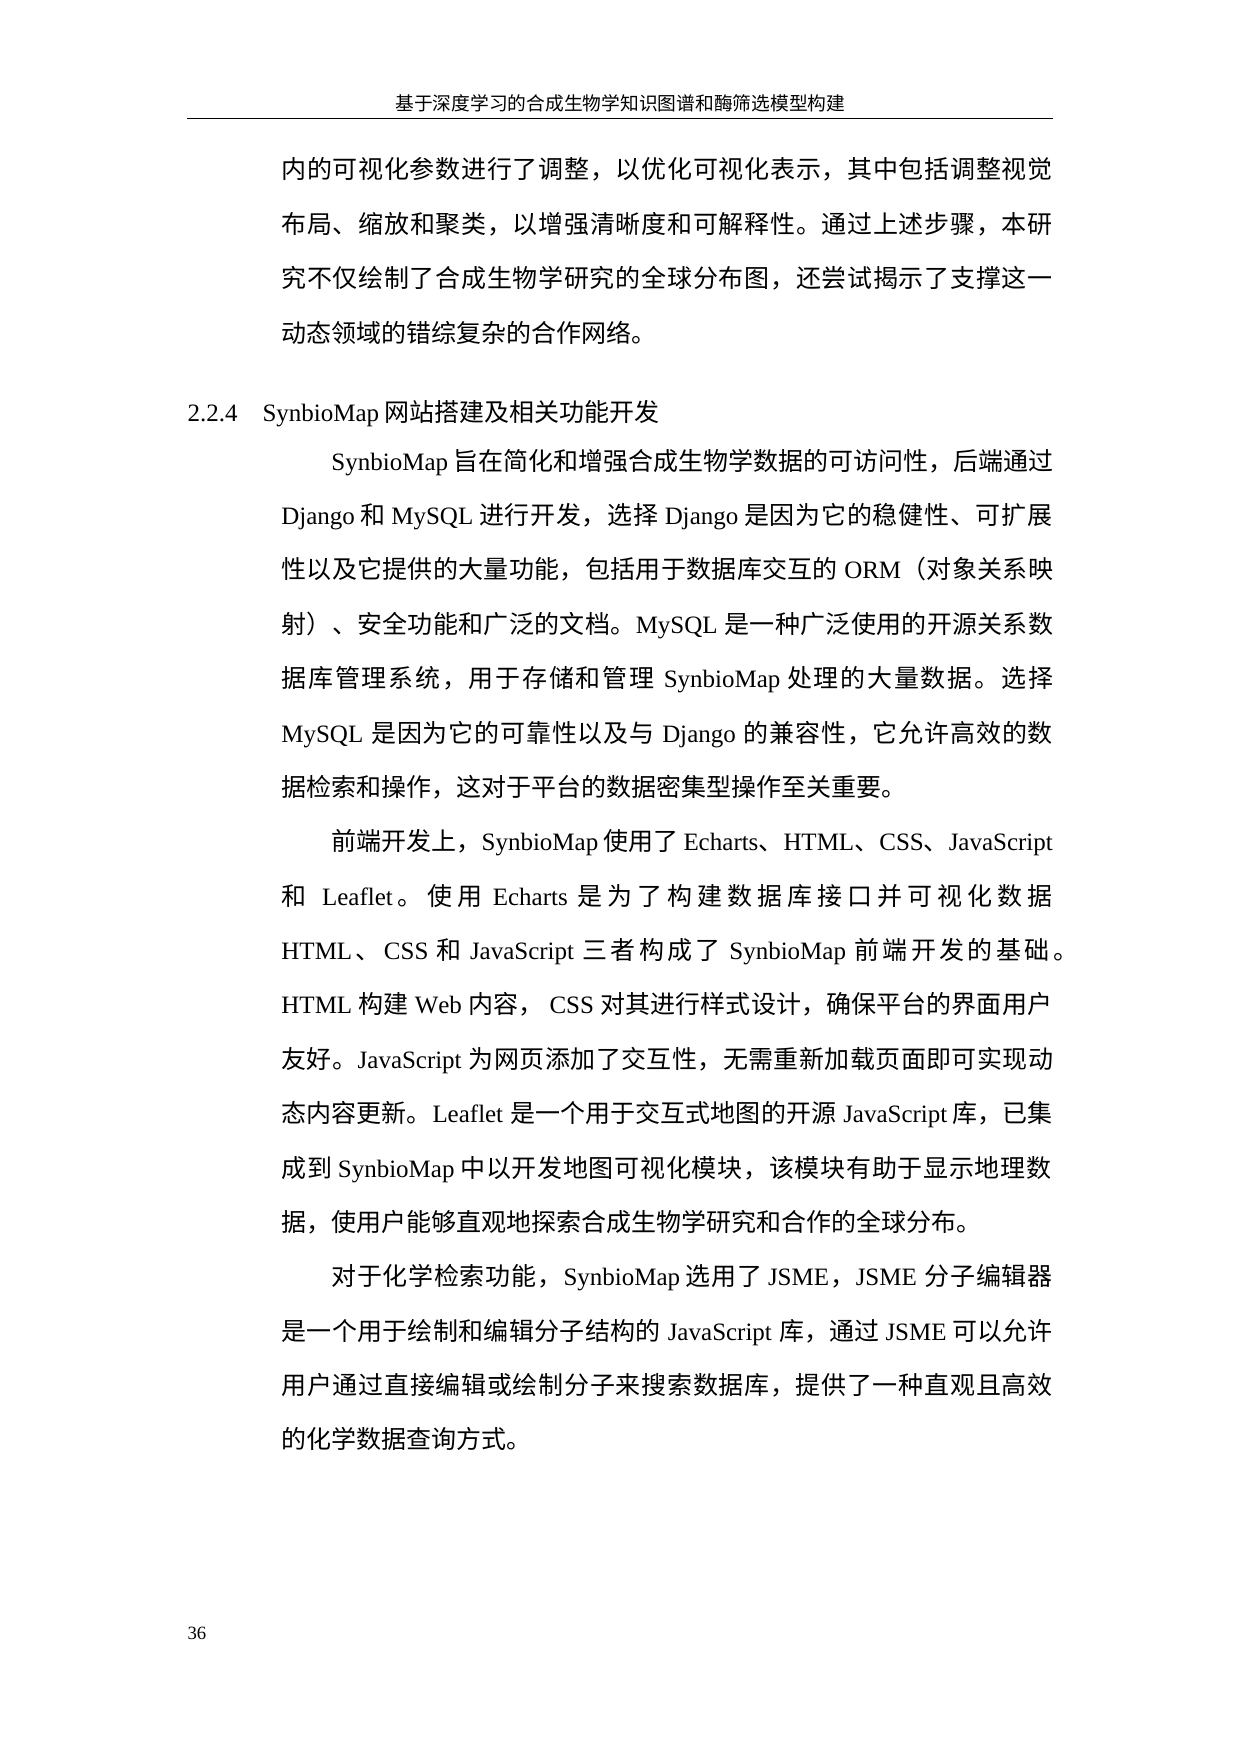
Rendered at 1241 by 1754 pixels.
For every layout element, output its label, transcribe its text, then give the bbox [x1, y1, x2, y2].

text SynbioMap旨在简化和增强合成生物学数据的可访问性，后端通过Django和MySQL进行开发，选择Django是因为它的稳健性、可扩展性以及它提供的大量功能，包括用于数据库交互的 ORM（对象关系映射）、安全功能和广泛的文档。MySQL 是一种广泛使用的开源关系数据库管理系统，用于存储和管理 SynbioMap处理的大量数据。选择 MySQL 是因为它的可靠性以及与 Django 的兼容性，它允许高效的数据检索和操作，这对于平台的数据密集型操作至关重要。 [281, 441, 1053, 804]
text 前端开发上，SynbioMap使用了Echarts、HTML、CSS、JavaScript 和 Leaflet。使用Echarts是为了构建数据库接口并可视化数据HTML、CSS和JavaScript三者构成了SynbioMap前端开发的基础。HTML 构建 Web 内容， CSS 对其进行样式设计，确保平台的界面用户友好。JavaScript 为网页添加了交互性，无需重新加载页面即可实现动态内容更新。Leaflet 是一个用于交互式地图的开源 JavaScript库，已集成到SynbioMap中以开发地图可视化模块，该模块有助于显示地理数据，使用户能够直观地探索合成生物学研究和合作的全球分布。 [281, 822, 1053, 1239]
subtitle 2.2.4 SynbioMap网站搭建及相关功能开发 [187, 392, 1053, 429]
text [281, 150, 1053, 349]
text 对于化学检索功能，SynbioMap选用了JSME，JSME 分子编辑器是一个用于绘制和编辑分子结构的 JavaScript 库，通过JSME可以允许用户通过直接编辑或绘制分子来搜索数据库，提供了一种直观且高效的化学数据查询方式。 [281, 1257, 1053, 1456]
